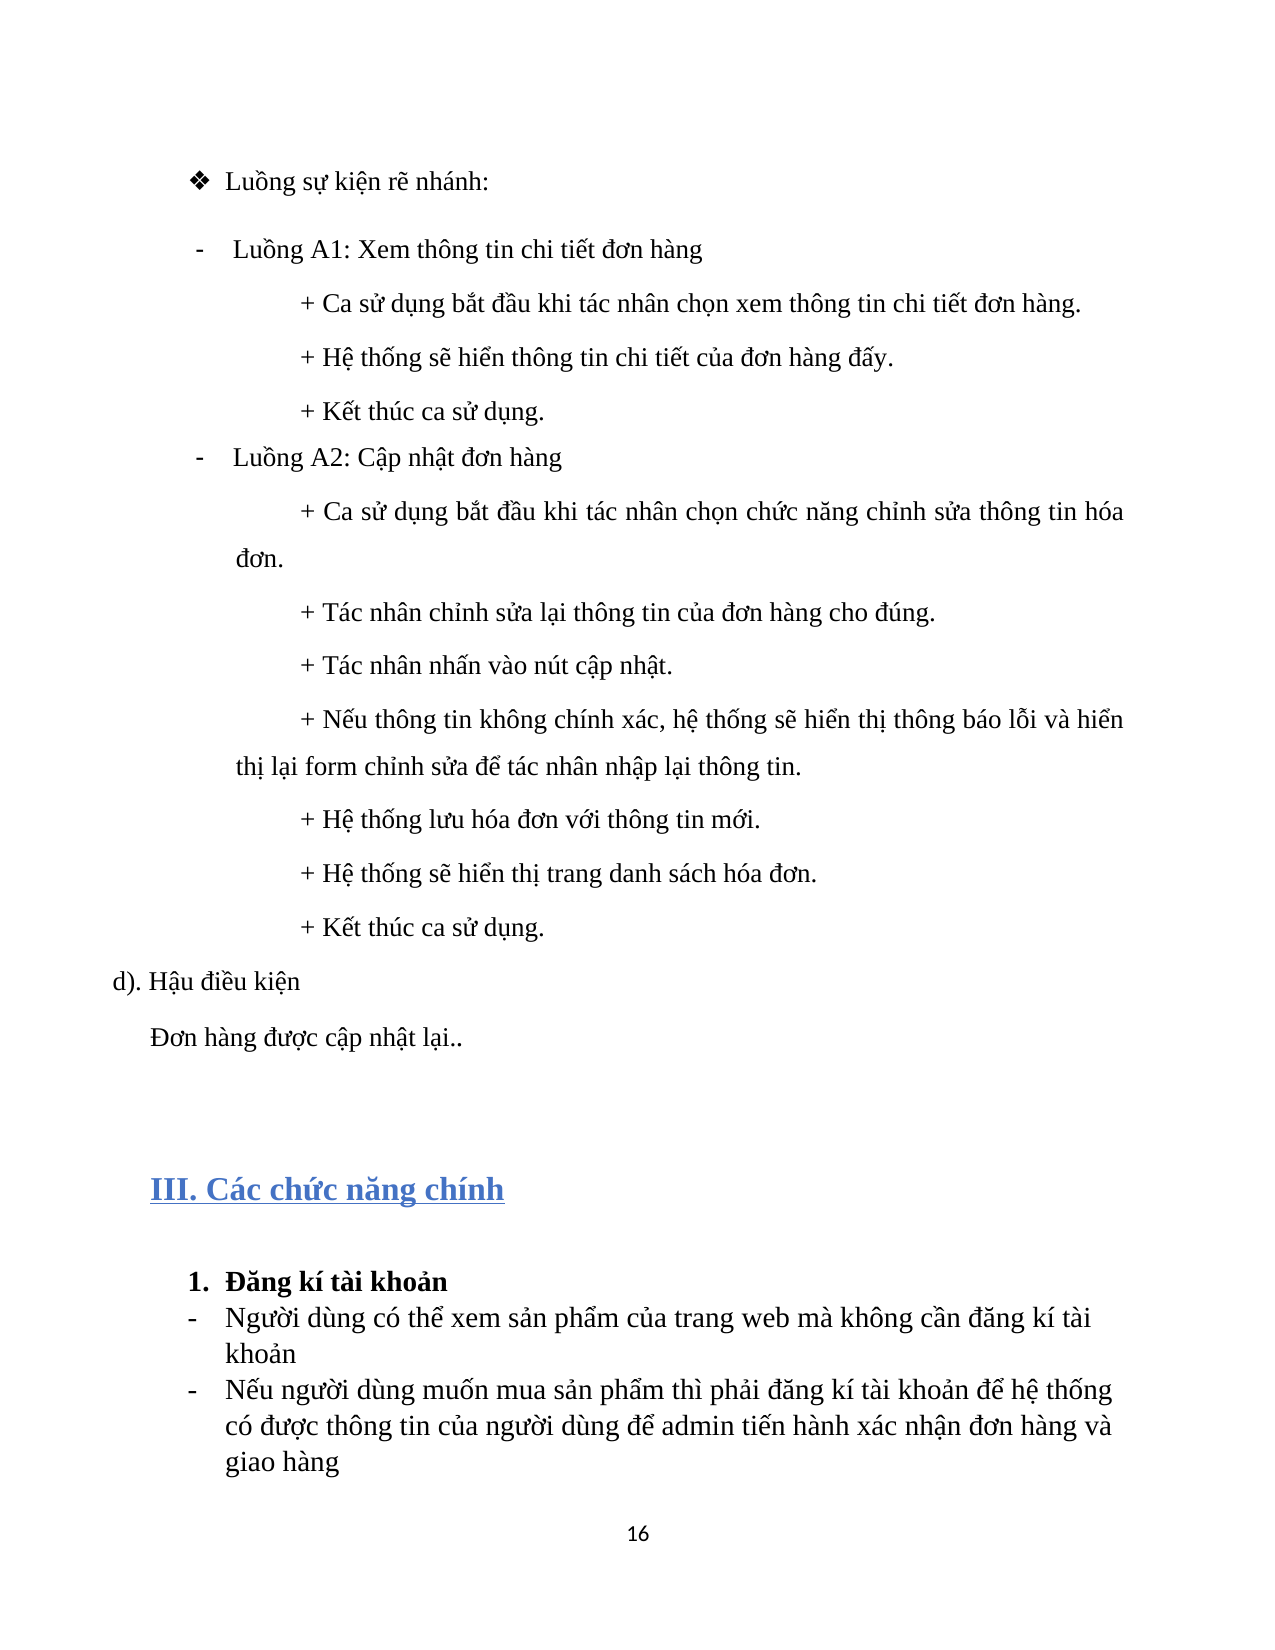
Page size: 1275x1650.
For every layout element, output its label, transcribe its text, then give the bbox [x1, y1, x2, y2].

text + Ca sử dụng bắt đầu khi tác nhân chọn xem thông tin chi tiết đơn hàng. [198, 287, 1125, 318]
list Luồng sự kiện rẽ nhánh: [187, 150, 1125, 206]
text + Ca sử dụng bắt đầu khi tác nhân chọn chức năng chỉnh sửa thông tin hóa đơn. [198, 495, 1125, 573]
text + Tác nhân chỉnh sửa lại thông tin của đơn hàng cho đúng. [198, 596, 1125, 627]
list Đăng kí tài khoản [187, 1264, 1125, 1297]
text + Tác nhân nhấn vào nút cập nhật. [198, 649, 1125, 681]
text + Hệ thống lưu hóa đơn với thông tin mới. [198, 804, 1125, 835]
text d). Hậu điều kiện [112, 965, 1125, 996]
text Đơn hàng được cập nhật lại.. [112, 1019, 1125, 1052]
text + Kết thúc ca sử dụng. [198, 911, 1125, 942]
subtitle III. Các chức năng chính [150, 1169, 1125, 1208]
text + Kết thúc ca sử dụng. [198, 395, 1125, 426]
text + Nếu thông tin không chính xác, hệ thống sẽ hiển thị thông báo lỗi và hiển thị lại form chỉnh sửa để tác nhân nhập lại thông tin. [198, 703, 1125, 781]
list Người dùng có thể xem sản phẩm của trang web mà không cần đăng kí tài khoản [187, 1300, 1125, 1369]
text + Hệ thống sẽ hiển thị trang danh sách hóa đơn. [198, 857, 1125, 888]
list Luồng A1: Xem thông tin chi tiết đơn hàng [195, 233, 1125, 264]
list Nếu người dùng muốn mua sản phẩm thì phải đăng kí tài khoản để hệ thống có được thông tin của người dùng để admin tiến hành xác nhận đơn hàng và giao hàng [187, 1372, 1125, 1478]
list Luồng A2: Cập nhật đơn hàng [195, 441, 1125, 473]
text + Hệ thống sẽ hiển thông tin chi tiết của đơn hàng đấy. [198, 341, 1125, 372]
